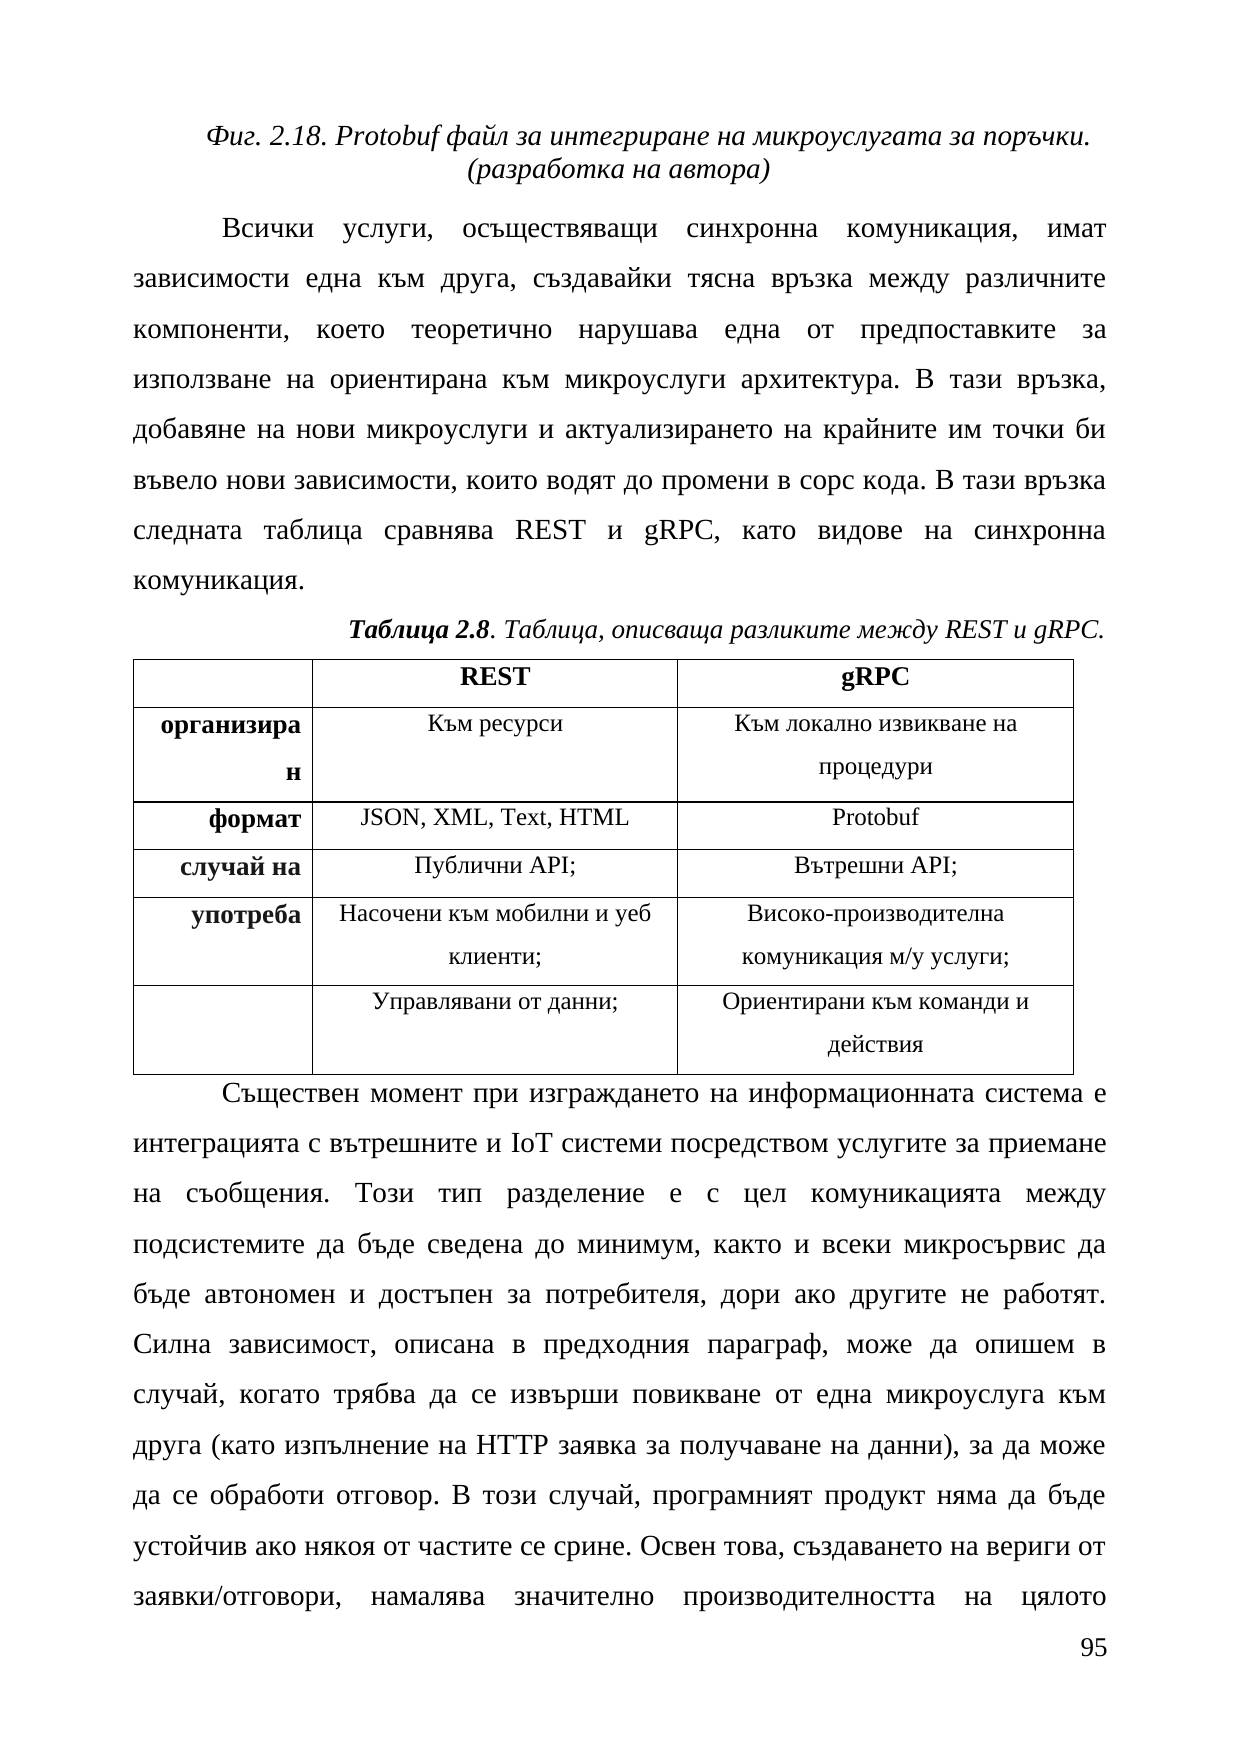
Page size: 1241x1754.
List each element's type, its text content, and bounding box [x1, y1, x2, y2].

table_cell Насочени към мобилни и уеб клиенти; [313, 898, 677, 985]
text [133, 1075, 1107, 1611]
table_cell Публични API; [313, 850, 677, 897]
text Таблица 2.8. Таблица, описваща разликите между REST и gRPC. [133, 613, 1107, 644]
table_cell Към локално извикване на процедури [678, 708, 1073, 801]
table_cell JSON, XML, Text, HTML [313, 803, 677, 849]
table_header gRPC [678, 660, 1073, 707]
title Фиг. 2.18. Protobuf файл за интегриране на микроуслугата за поръчки. (разработка на автора) [133, 118, 1107, 185]
table_header REST [313, 660, 677, 707]
table_cell Protobuf [678, 803, 1073, 849]
table_cell формат [134, 803, 312, 849]
table_cell Управлявани от данни; [313, 986, 677, 1074]
table_cell Ориентирани към команди и действия [678, 986, 1073, 1074]
table_cell случай на [134, 850, 312, 897]
table_cell Към ресурси [313, 708, 677, 801]
table_header [134, 660, 312, 707]
table_cell Вътрешни API; [678, 850, 1073, 897]
table_cell организиран [134, 708, 312, 801]
table_cell употреба [134, 898, 312, 985]
table_cell [134, 986, 312, 1074]
table_cell Високо-производителна комуникация м/у услуги; [678, 898, 1073, 985]
text Всички услуги, осъществяващи синхронна комуникация, имат зависимости една към друга, създавайки тясна връзка между различните компоненти, което теоретично нарушава една от предпоставките за използване на ориентирана към микроуслуги архитектура. В тази връзка, добавяне на нови микроуслуги и актуализирането на крайните им точки би въвело нови зависимости, които водят до промени в сорс кода. В тази връзка следната таблица сравнява REST и gRPC, като видове на синхронна комуникация. [133, 210, 1107, 596]
